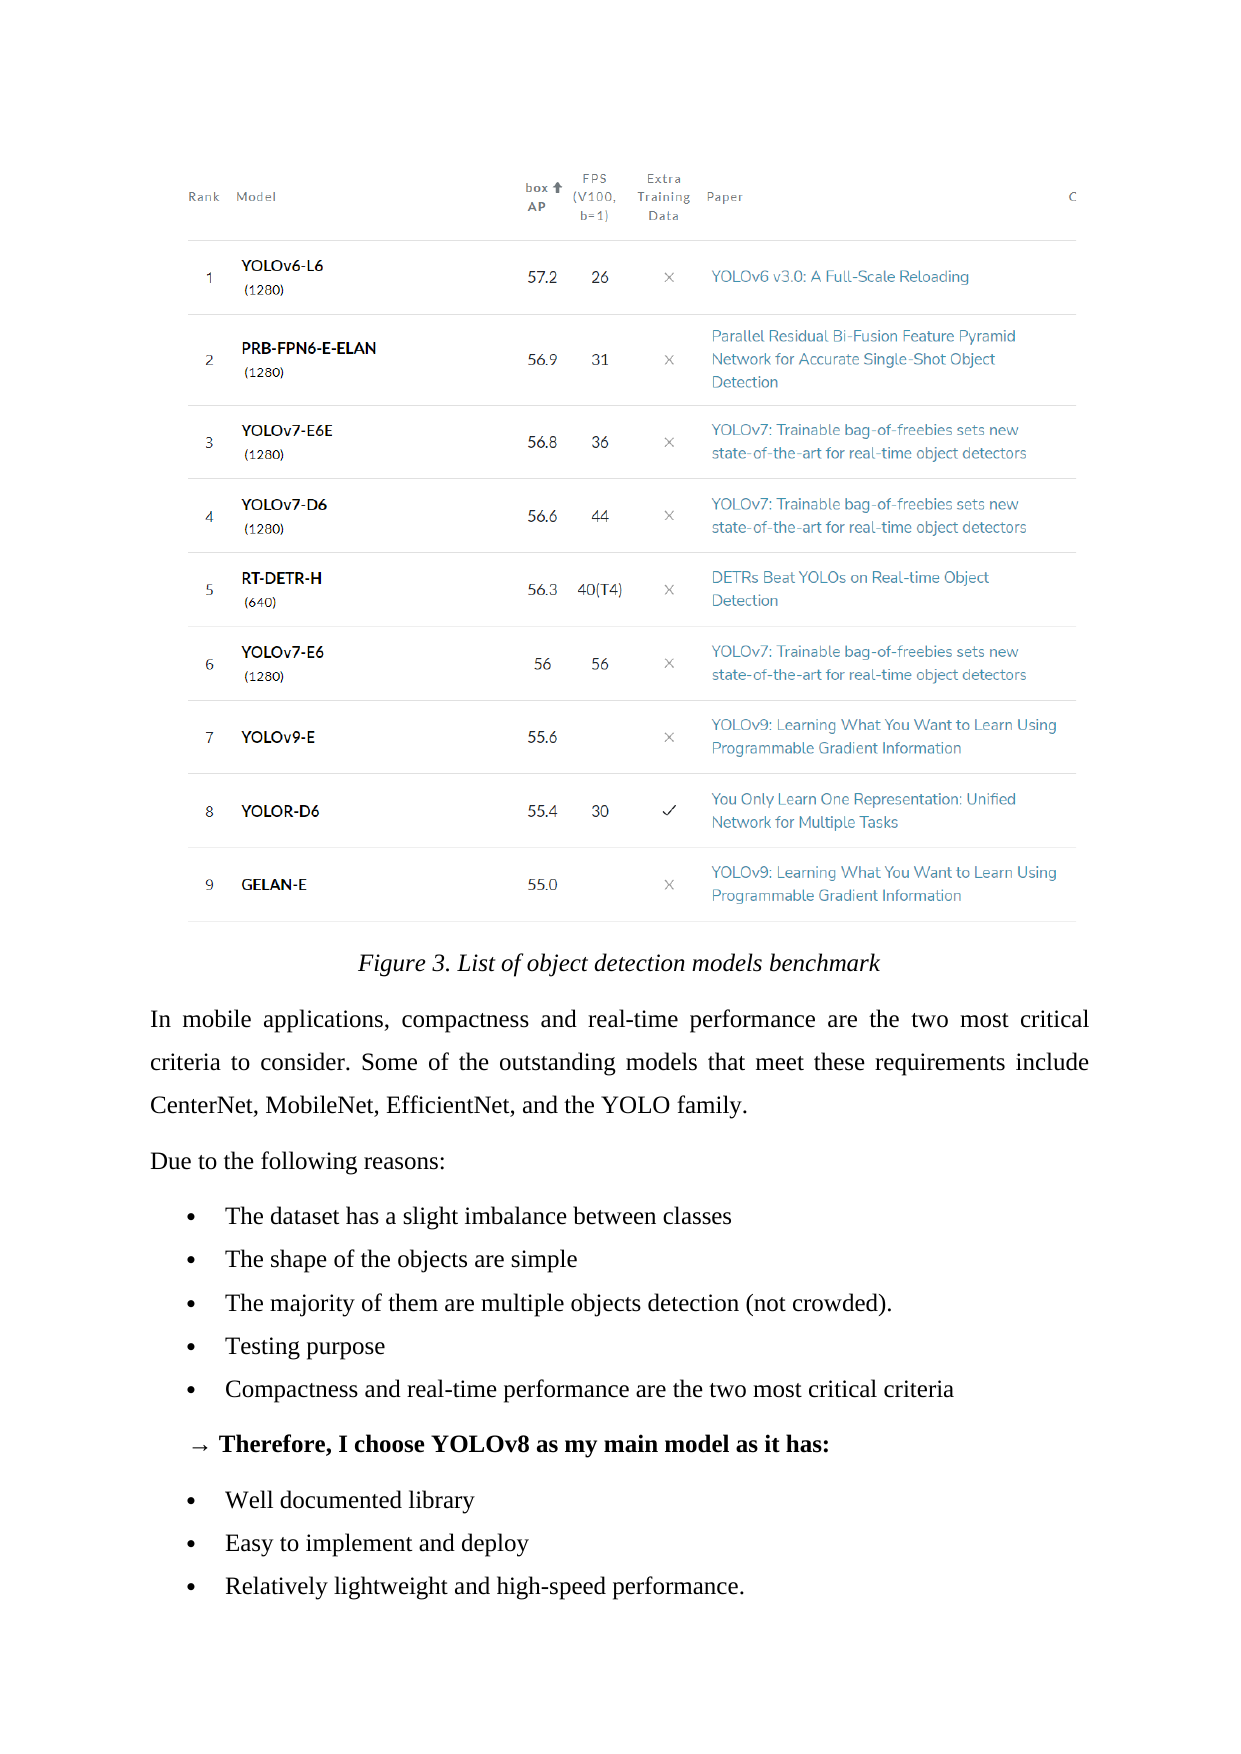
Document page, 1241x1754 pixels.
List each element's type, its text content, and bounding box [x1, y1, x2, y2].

list Compactness and real-time performance are the two most critical criteria [187, 1374, 1090, 1403]
text Therefore, I choose YOLOv8 as my main model as it has: [187, 1429, 1090, 1458]
text Figure 3. List of object detection models benchmark [150, 948, 1090, 977]
list Relatively lightweight and high-speed performance. [187, 1571, 1090, 1600]
list The dataset has a slight imbalance between classes [187, 1201, 1090, 1230]
list Easy to implement and deploy [187, 1528, 1090, 1557]
text Due to the following reasons: [150, 1146, 1090, 1174]
list The majority of them are multiple objects detection (not crowded). [187, 1288, 1090, 1316]
text In mobile applications, compactness and real-time performance are the two most critical criteria to consider. Some of the outstanding models that meet these requirements include CenterNet, MobileNet, EfficientNet, and the YOLO family. [150, 1004, 1090, 1119]
list Testing purpose [187, 1331, 1090, 1359]
list Well documented library [187, 1485, 1090, 1514]
list The shape of the objects are simple [187, 1244, 1090, 1273]
picture [150, 150, 1077, 922]
